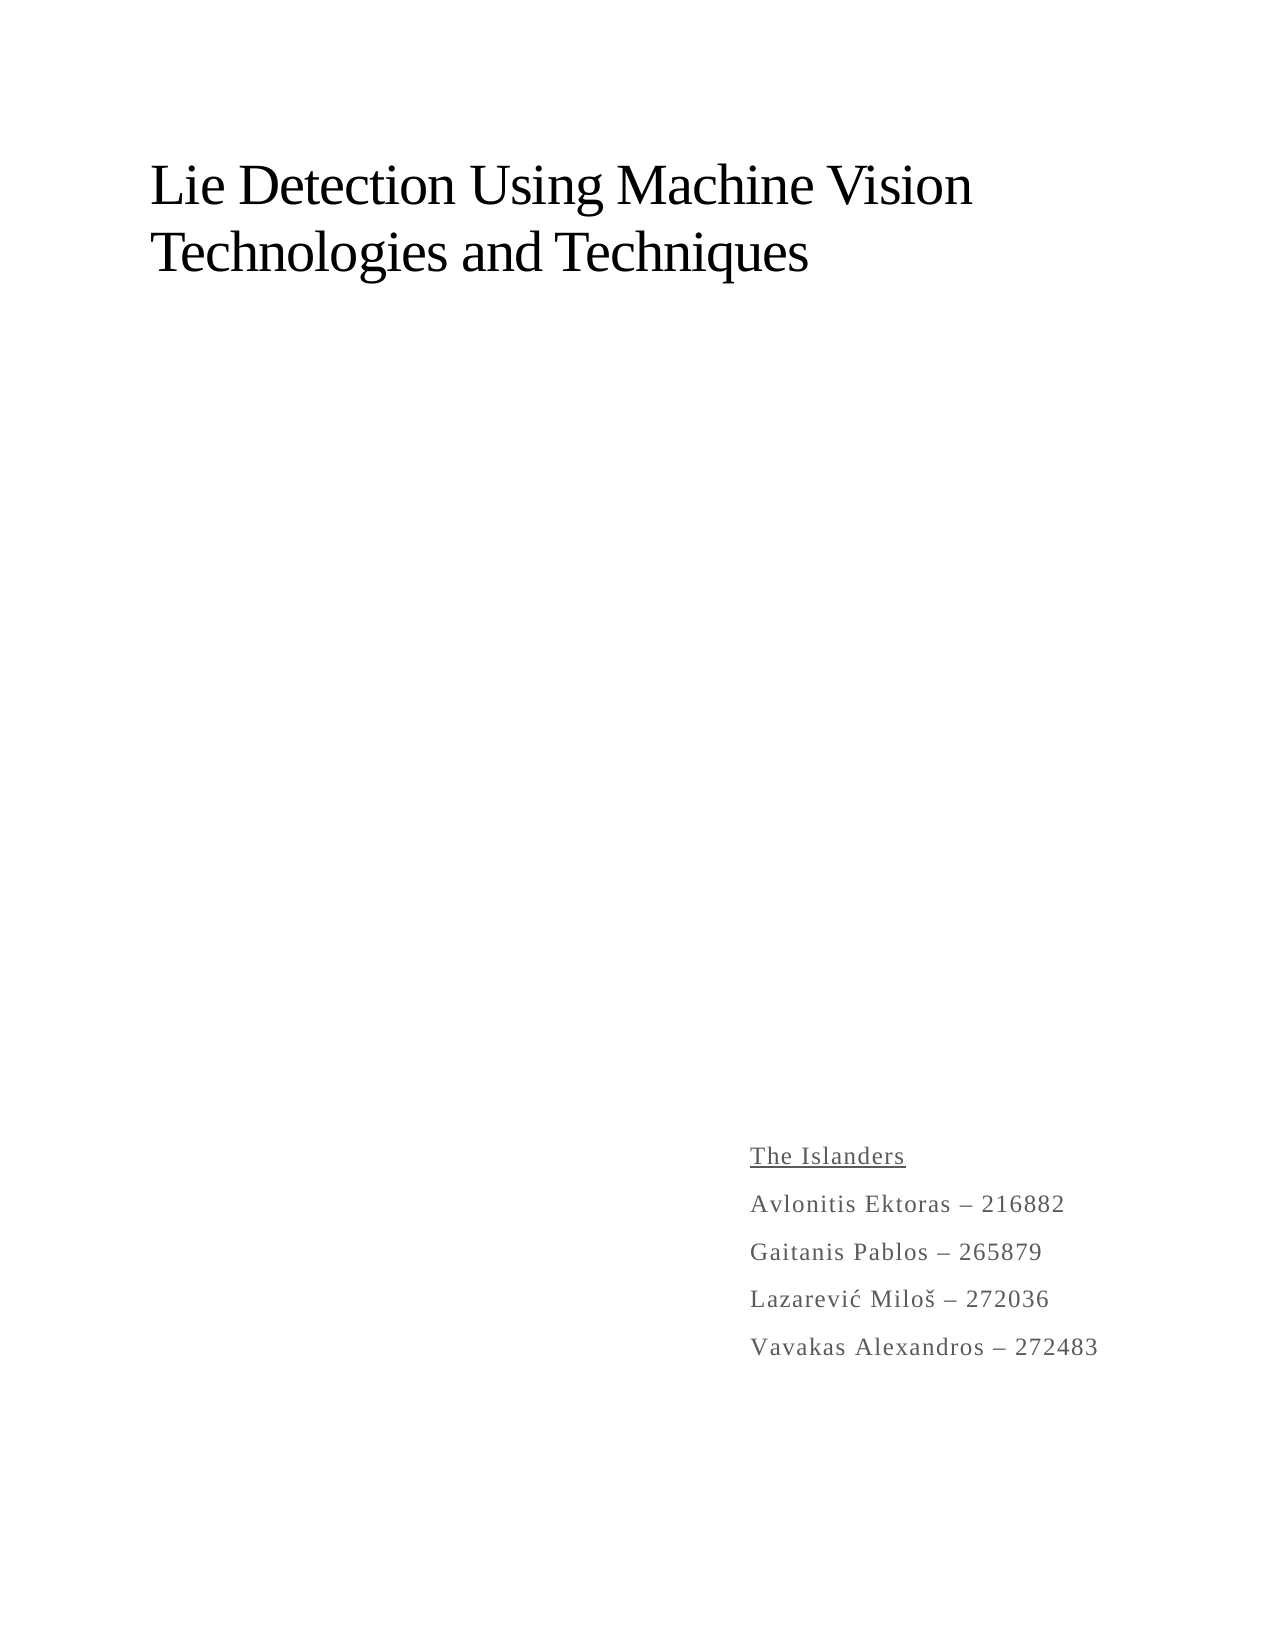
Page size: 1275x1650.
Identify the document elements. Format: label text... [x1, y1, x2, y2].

subtitle Gaitanis Pablos – 265879 [675, 1237, 1125, 1265]
subtitle Avlonitis Ektoras – 216882 [750, 1189, 1125, 1218]
subtitle The Islanders [150, 1141, 1125, 1170]
subtitle Lazarević Miloš – 272036 [150, 1284, 1125, 1313]
subtitle Vavakas Alexandros – 272483 [675, 1332, 1125, 1361]
title Lie Detection Using Machine Vision Technologies and Techniques [150, 150, 1125, 284]
